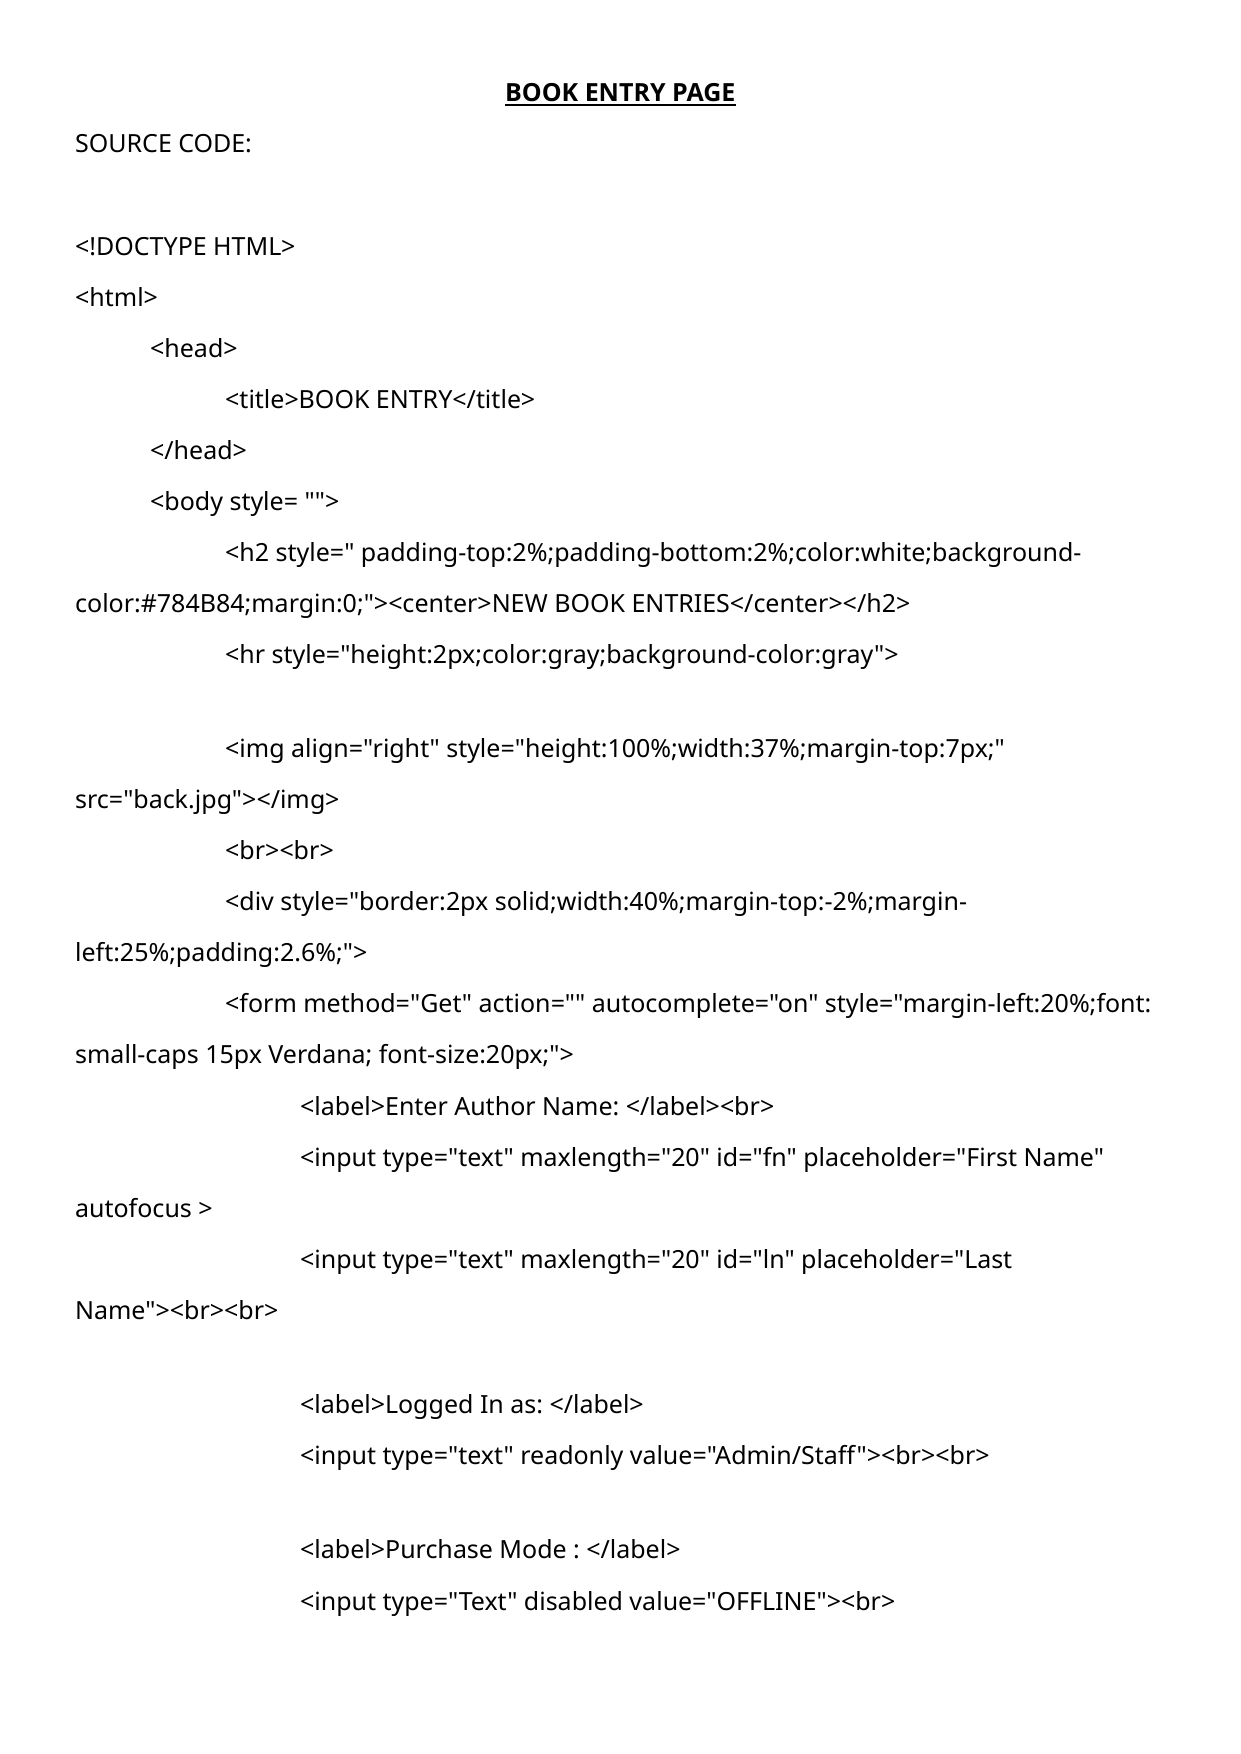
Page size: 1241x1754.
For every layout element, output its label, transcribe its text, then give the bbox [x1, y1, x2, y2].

text <input type="text" readonly value="Admin/Staff"><br><br> [75, 1438, 1165, 1472]
text SOURCE CODE: [75, 126, 1165, 160]
text <label>Purchase Mode : </label> [75, 1532, 1165, 1566]
text <html> [75, 279, 1165, 313]
text <!DOCTYPE HTML> [75, 228, 1165, 262]
text BOOK ENTRY PAGE [75, 75, 1165, 109]
text </head> [75, 432, 1165, 466]
text <input type="text" maxlength="20" id="fn" placeholder="First Name" autofocus > [75, 1139, 1165, 1224]
text <head> [75, 330, 1165, 364]
text <div style="border:2px solid;width:40%;margin-top:-2%;margin-left:25%;padding:2.6%;"> [75, 884, 1165, 969]
text <title>BOOK ENTRY</title> [75, 381, 1165, 415]
text <input type="Text" disabled value="OFFLINE"><br> [75, 1583, 1165, 1617]
text <body style= ""> [75, 483, 1165, 517]
text <br><br> [75, 833, 1165, 867]
text <h2 style=" padding-top:2%;padding-bottom:2%;color:white;background-color:#784B84;margin:0;"><center>NEW BOOK ENTRIES</center></h2> [75, 534, 1165, 619]
text <img align="right" style="height:100%;width:37%;margin-top:7px;" src="back.jpg"></img> [75, 731, 1165, 816]
text <input type="text" maxlength="20" id="ln" placeholder="Last Name"><br><br> [75, 1241, 1165, 1326]
text <label>Logged In as: </label> [75, 1387, 1165, 1421]
text <form method="Get" action="" autocomplete="on" style="margin-left:20%;font: small-caps 15px Verdana; font-size:20px;"> [75, 986, 1165, 1071]
text <label>Enter Author Name: </label><br> [75, 1088, 1165, 1122]
text <hr style="height:2px;color:gray;background-color:gray"> [75, 636, 1165, 671]
